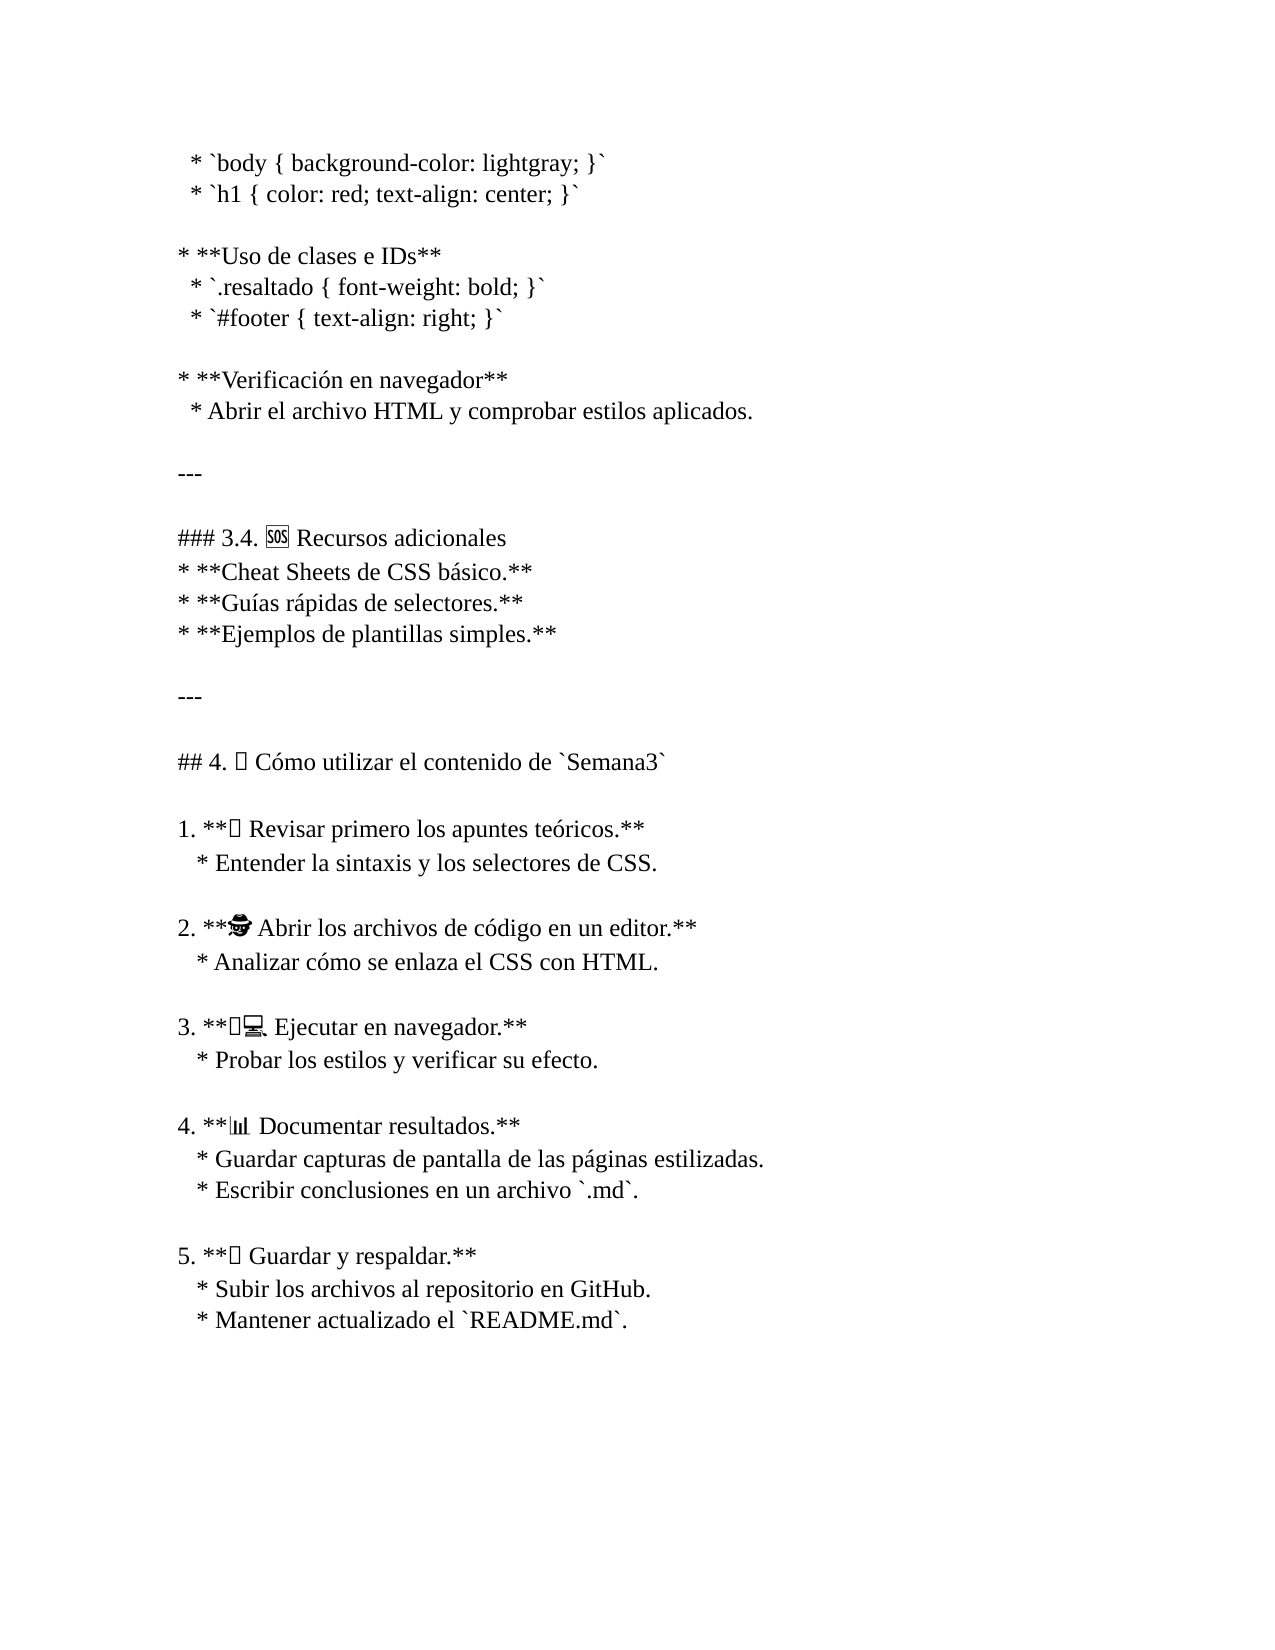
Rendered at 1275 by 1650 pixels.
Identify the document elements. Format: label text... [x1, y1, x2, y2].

text * Mantener actualizado el `README.md`. [177, 1305, 1098, 1334]
text * Escribir conclusiones en un archivo `.md`. [177, 1175, 1098, 1204]
text * Guardar capturas de pantalla de las páginas estilizadas. [177, 1144, 1098, 1173]
text * `body { background-color: lightgray; }` [177, 148, 1098, 176]
text * **Uso de clases e IDs** [177, 241, 1098, 269]
text * Subir los archivos al repositorio en GitHub. [177, 1274, 1098, 1303]
text * Entender la sintaxis y los selectores de CSS. [177, 848, 1098, 876]
text --- [177, 681, 1098, 710]
text * **Ejemplos de plantillas simples.** [177, 619, 1098, 648]
text * `.resaltado { font-weight: bold; }` [177, 272, 1098, 301]
text 1. **📖 Revisar primero los apuntes teóricos.** [177, 811, 1098, 845]
text ## 4. 🚀 Cómo utilizar el contenido de `Semana3` [177, 743, 1098, 777]
text * Abrir el archivo HTML y comprobar estilos aplicados. [177, 396, 1098, 425]
text 4. **📊 Documentar resultados.** [177, 1107, 1098, 1142]
text --- [177, 458, 1098, 487]
text * `h1 { color: red; text-align: center; }` [177, 179, 1098, 207]
text * Analizar cómo se enlaza el CSS con HTML. [177, 947, 1098, 975]
text 2. **🕵️ Abrir los archivos de código en un editor.** [177, 910, 1098, 944]
text * **Verificación en navegador** [177, 365, 1098, 394]
text ### 3.4. 🆘 Recursos adicionales [177, 520, 1098, 554]
text * `#footer { text-align: right; }` [177, 303, 1098, 332]
text 5. **💾 Guardar y respaldar.** [177, 1237, 1098, 1271]
text * Probar los estilos y verificar su efecto. [177, 1045, 1098, 1074]
text * **Guías rápidas de selectores.** [177, 588, 1098, 617]
text 3. **👨‍💻 Ejecutar en navegador.** [177, 1009, 1098, 1043]
text * **Cheat Sheets de CSS básico.** [177, 557, 1098, 586]
